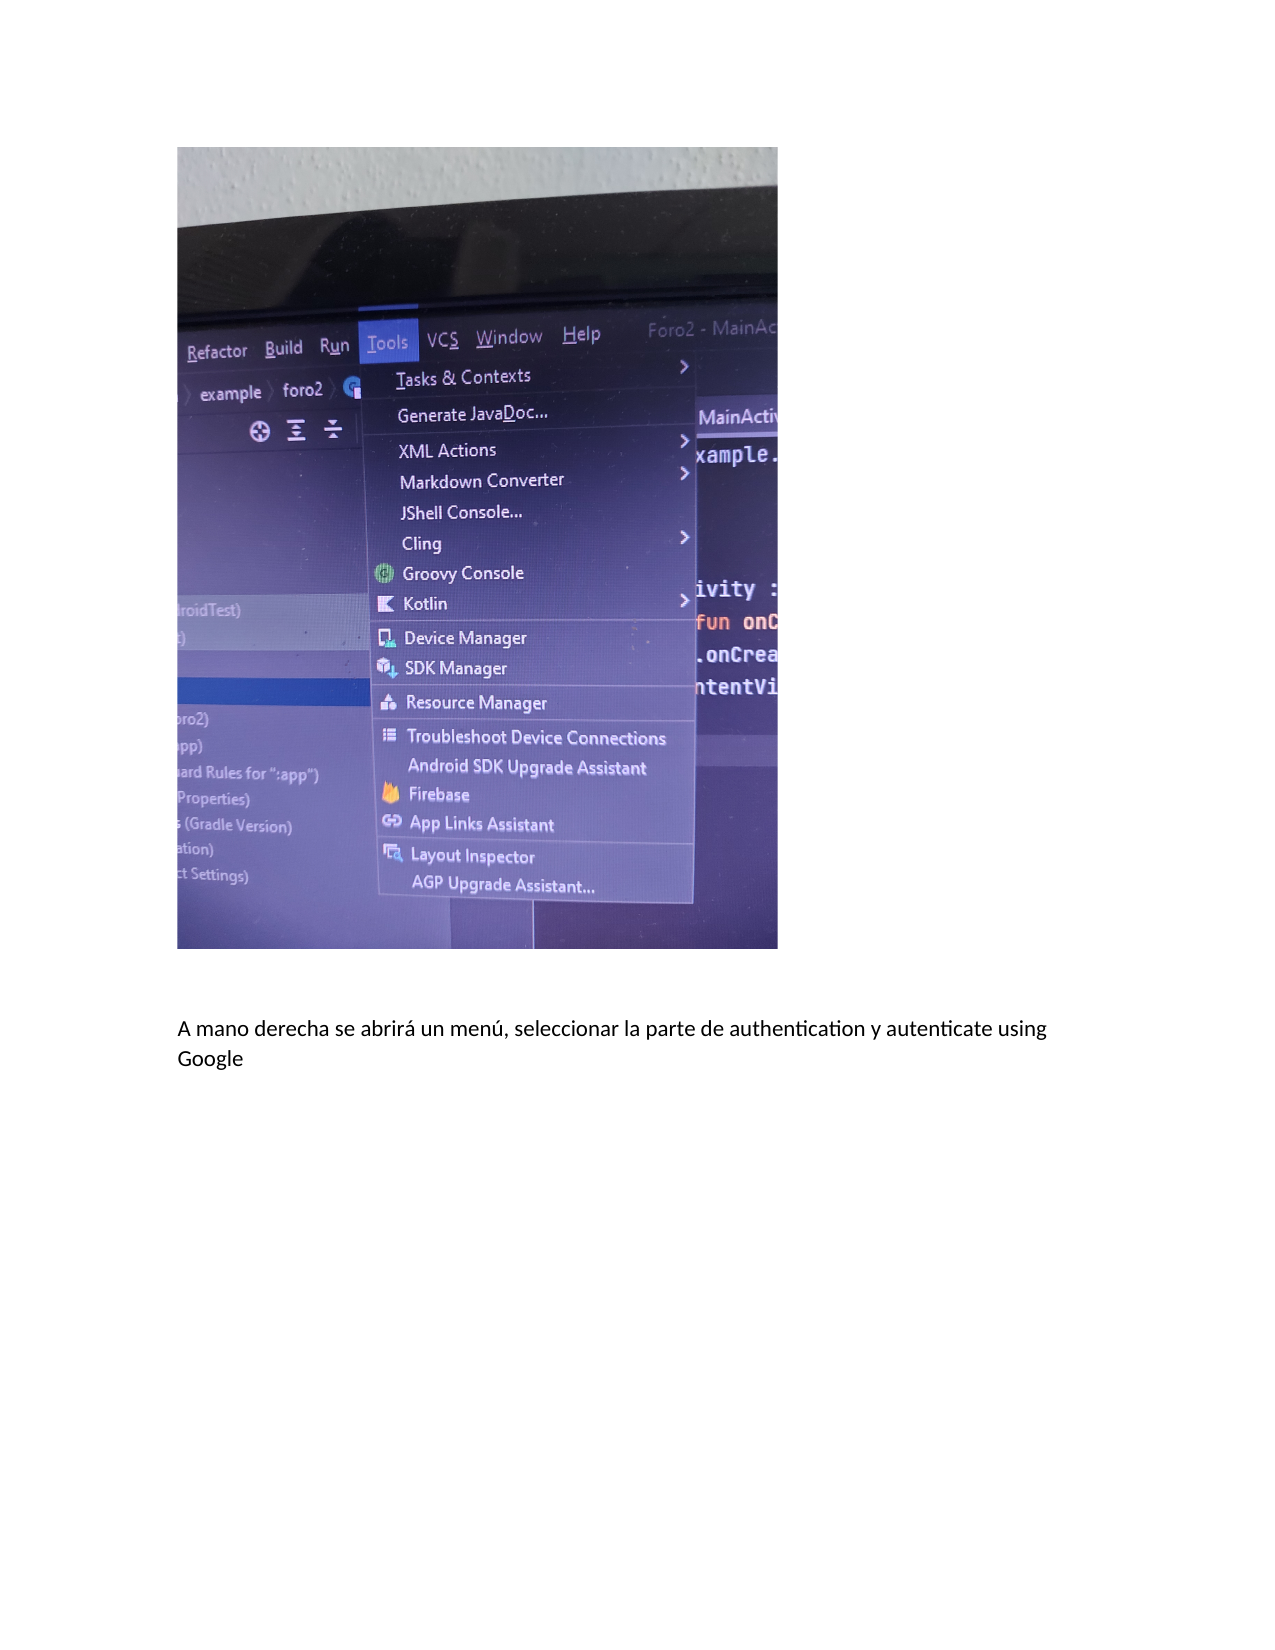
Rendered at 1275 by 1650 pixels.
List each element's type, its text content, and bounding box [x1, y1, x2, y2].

picture [177, 147, 778, 949]
text A mano derecha se abrirá un menú, seleccionar la parte de authentication y autenticate using Google [177, 1014, 1098, 1072]
